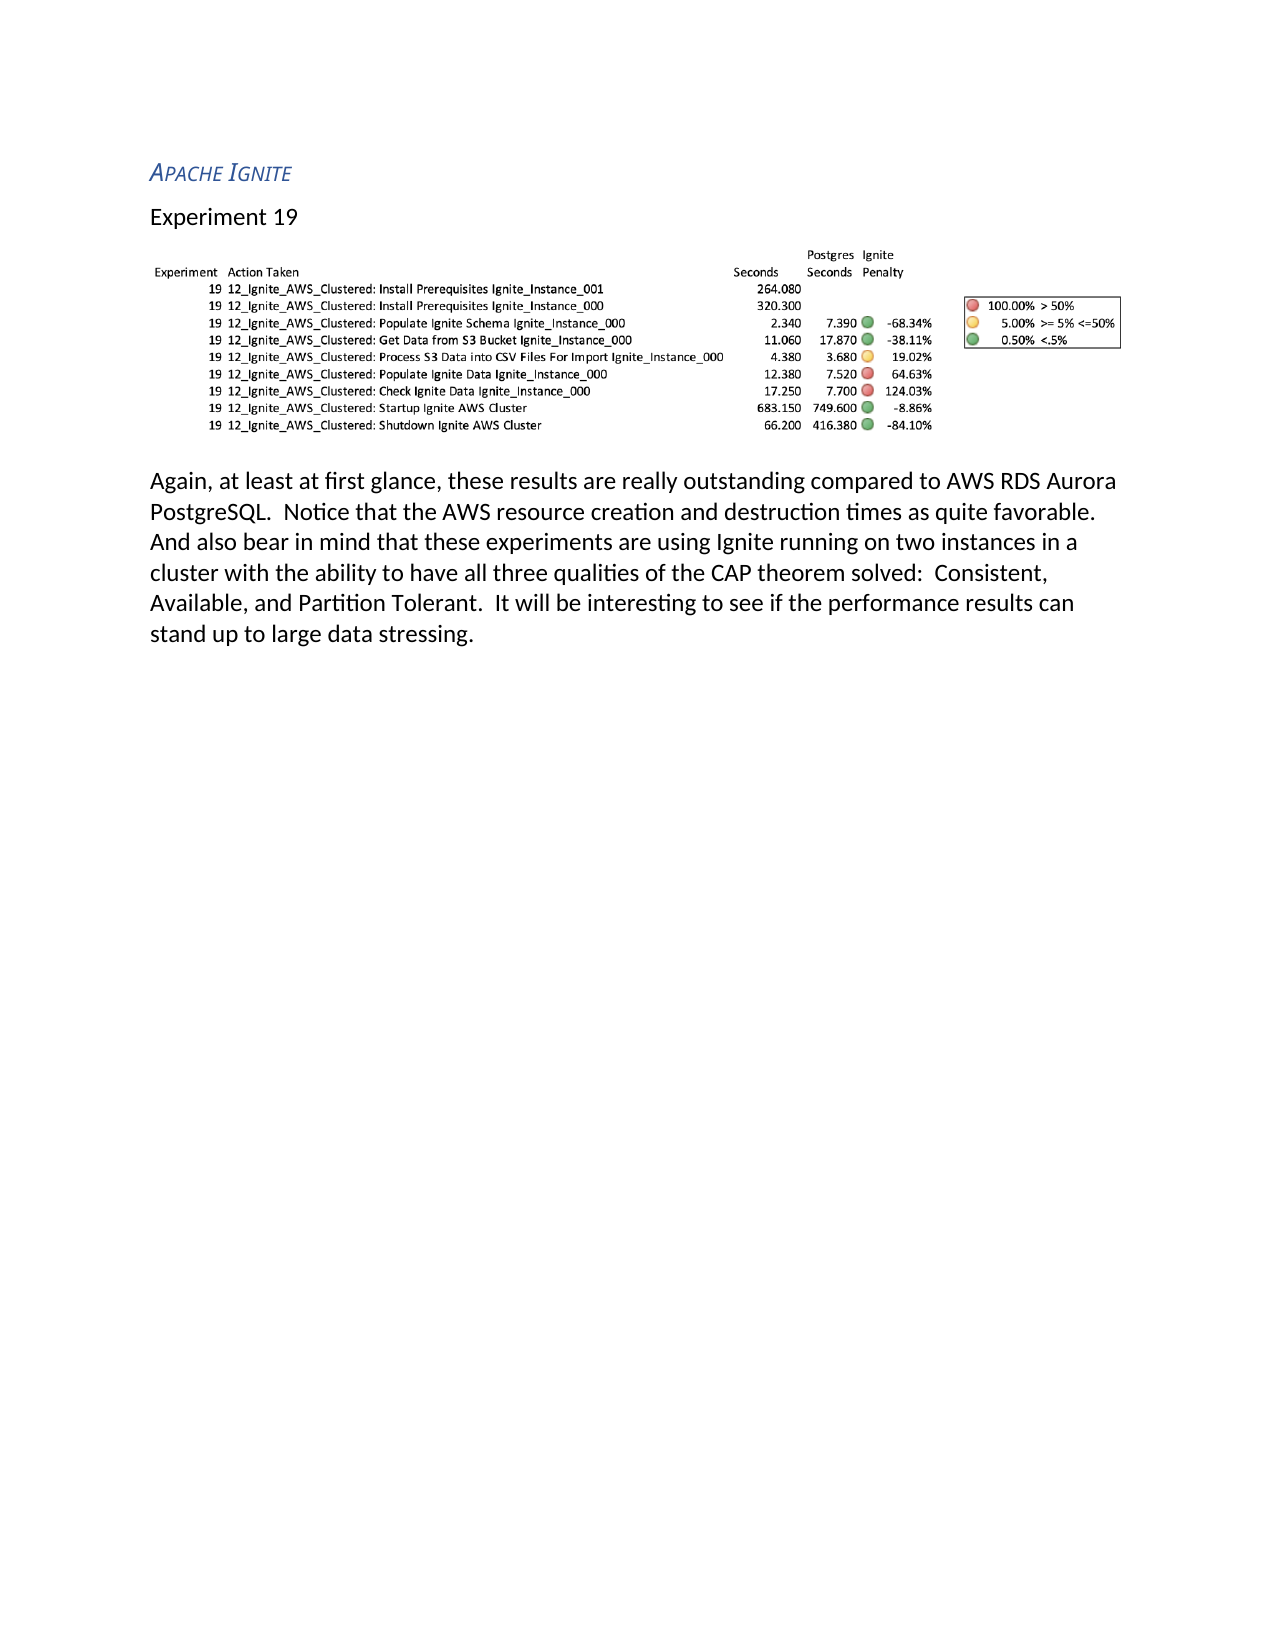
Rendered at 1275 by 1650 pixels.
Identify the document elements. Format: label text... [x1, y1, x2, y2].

text Again, at least at first glance, these results are really outstanding compared to AWS RDS Aurora PostgreSQL. Notice that the AWS resource creation and destruction times as quite favorable. And also bear in mind that these experiments are using Ignite running on two instances in a cluster with the ability to have all three qualities of the CAP theorem solved: Consistent, Available, and Partition Tolerant. It will be interesting to see if the performance results can stand up to large data stressing. [150, 465, 1125, 648]
subtitle Apache Ignite [150, 154, 1125, 188]
text Experiment 19 [150, 201, 1125, 231]
picture [150, 243, 1125, 435]
